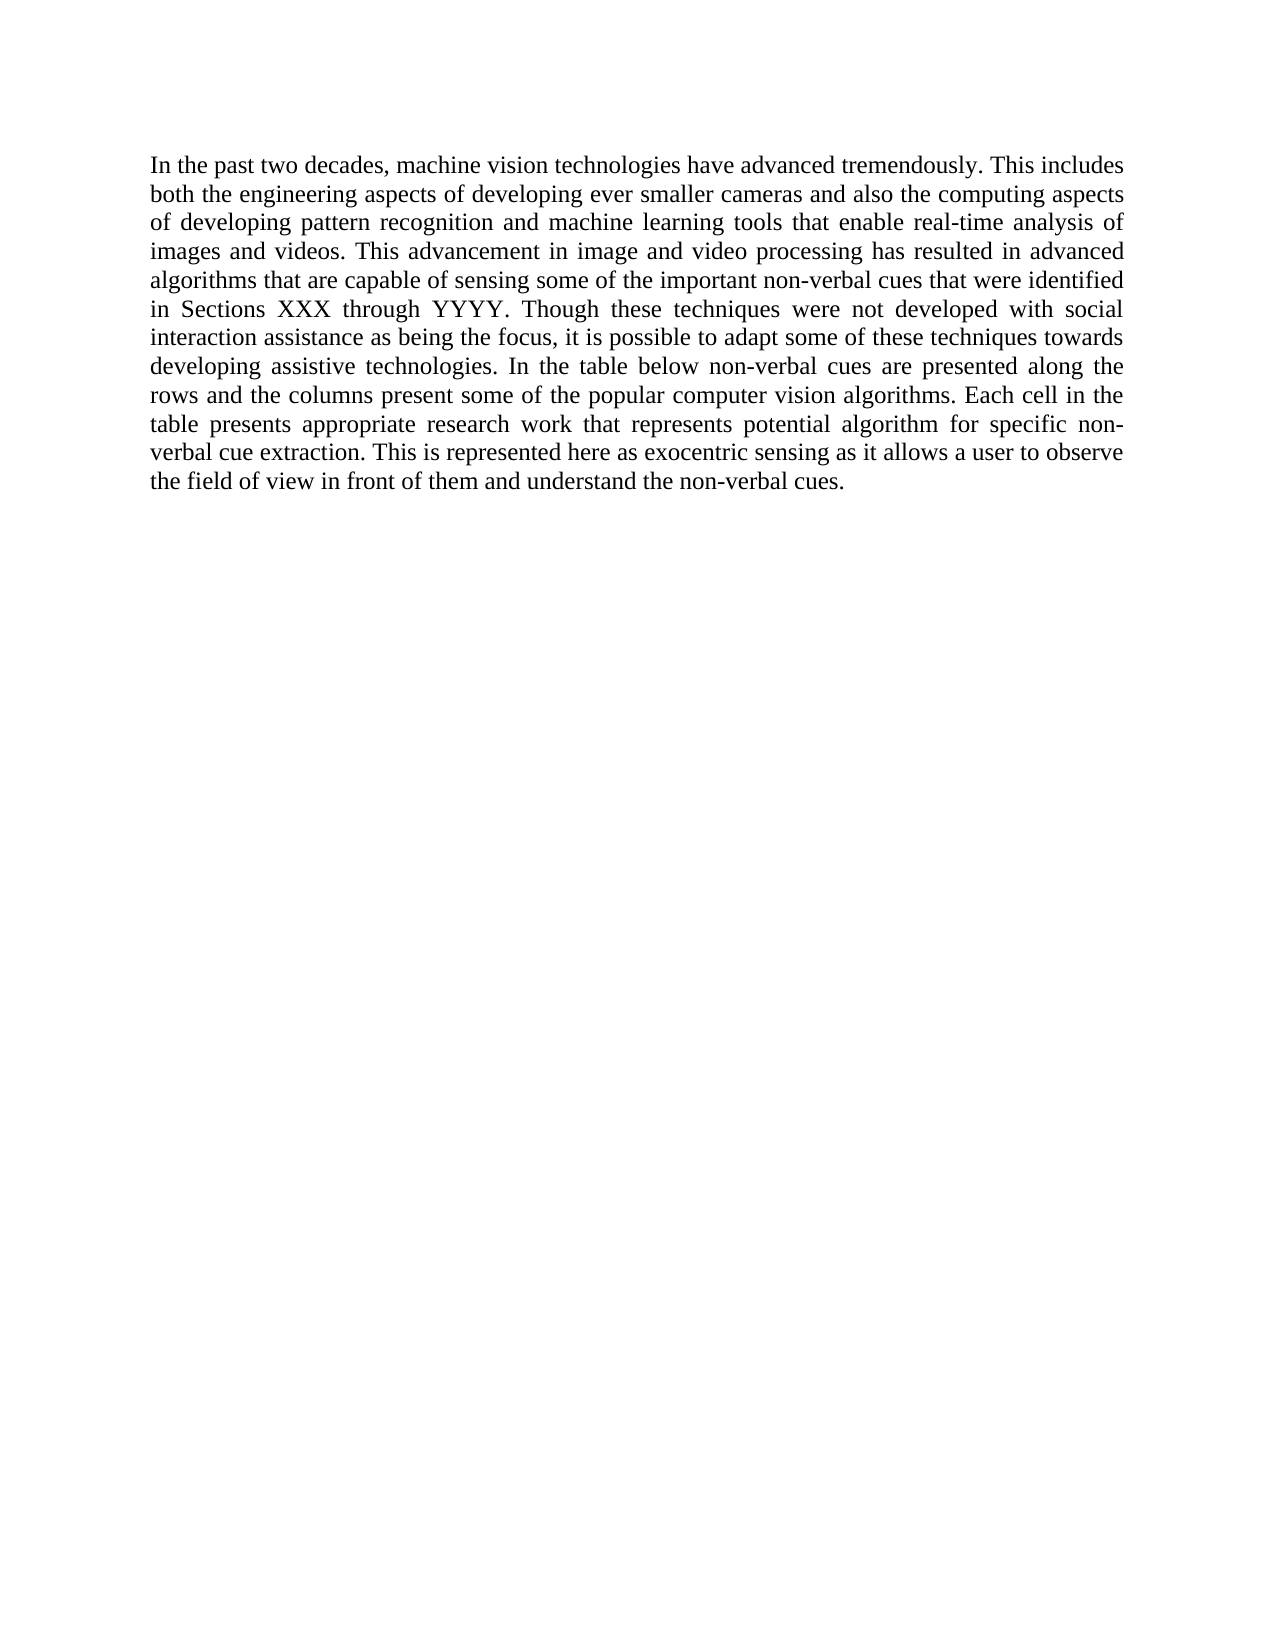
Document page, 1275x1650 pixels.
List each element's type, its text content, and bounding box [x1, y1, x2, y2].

text In the past two decades, machine vision technologies have advanced tremendously. This includes both the engineering aspects of developing ever smaller cameras and also the computing aspects of developing pattern recognition and machine learning tools that enable real-time analysis of images and videos. This advancement in image and video processing has resulted in advanced algorithms that are capable of sensing some of the important non-verbal cues that were identified in Sections XXX through YYYY. Though these techniques were not developed with social interaction assistance as being the focus, it is possible to adapt some of these techniques towards developing assistive technologies. In the table below non-verbal cues are presented along the rows and the columns present some of the popular computer vision algorithms. Each cell in the table presents appropriate research work that represents potential algorithm for specific non-verbal cue extraction. This is represented here as exocentric sensing as it allows a user to observe the field of view in front of them and understand the non-verbal cues. [150, 150, 1125, 495]
